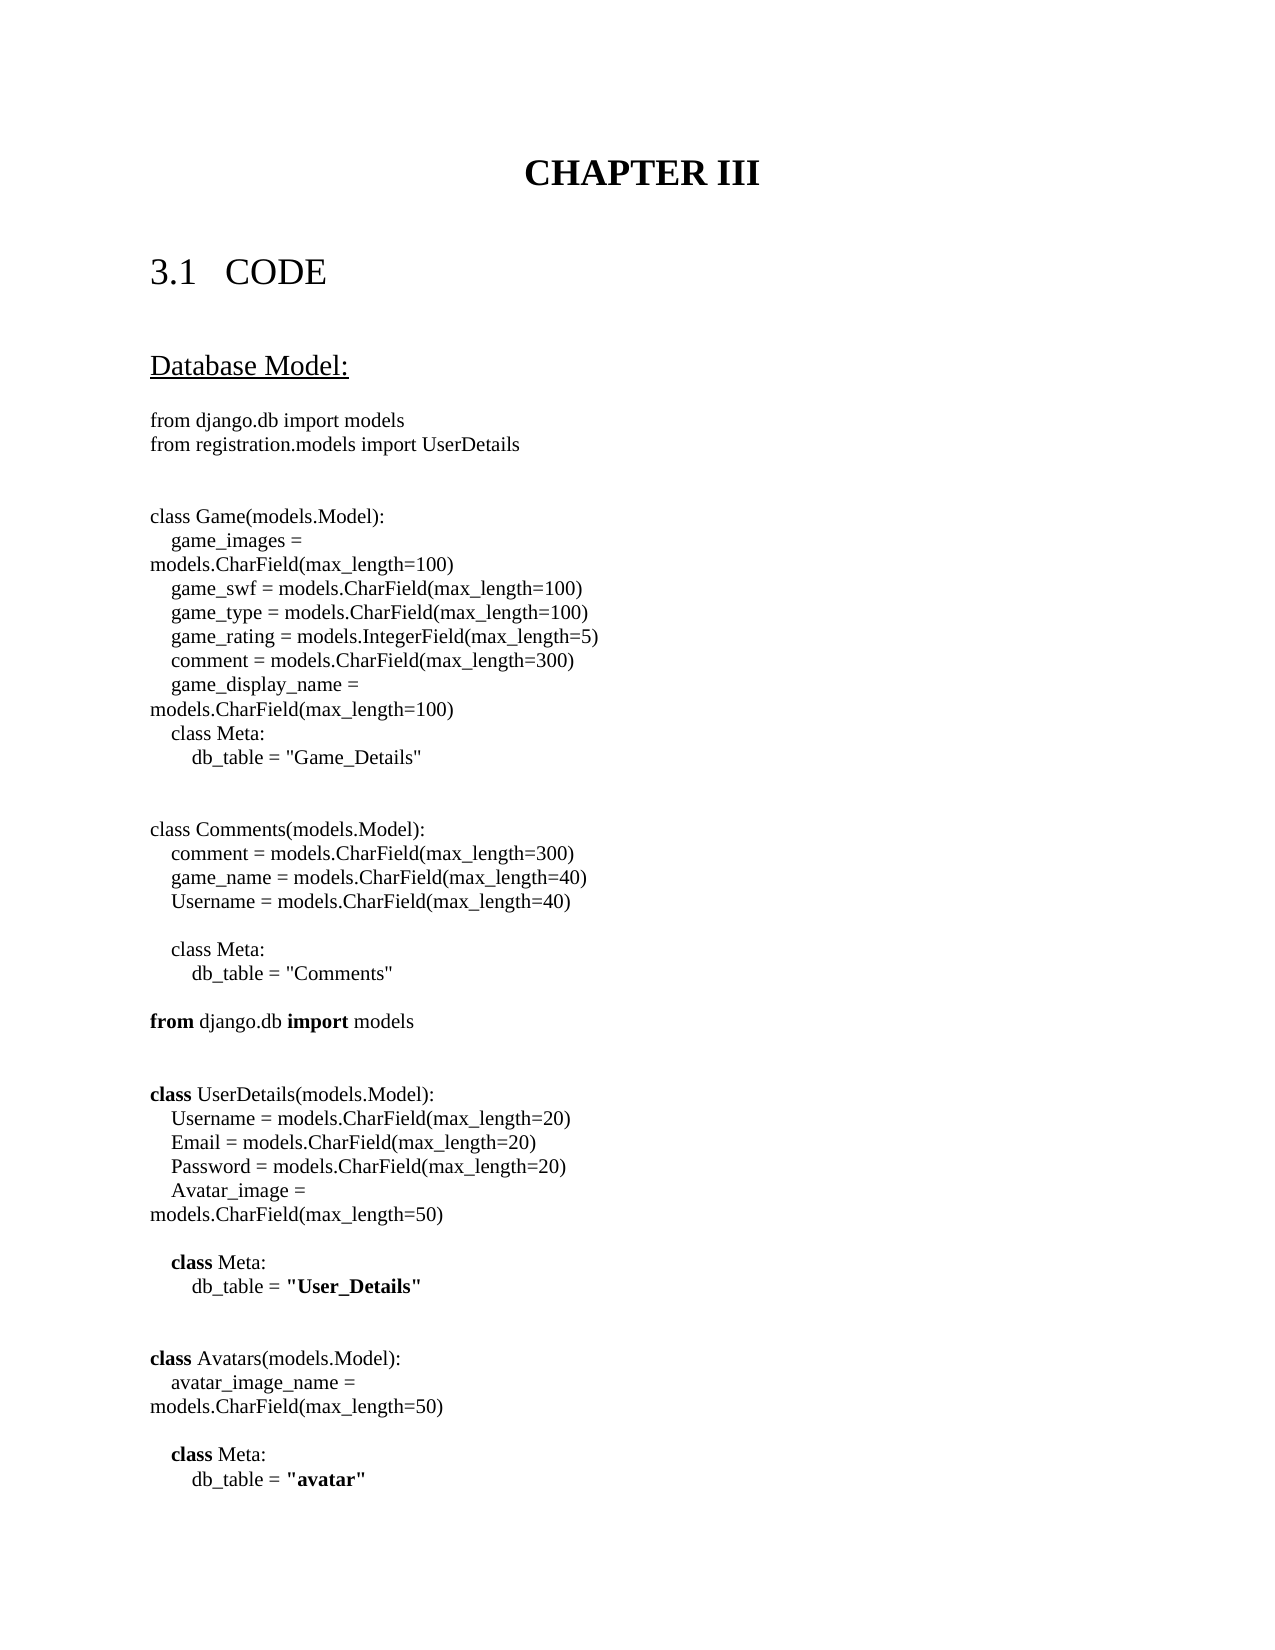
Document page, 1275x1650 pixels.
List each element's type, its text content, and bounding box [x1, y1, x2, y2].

text comment = models.CharField(max_length=300) [150, 648, 600, 672]
text game_display_name = models.CharField(max_length=100) [150, 672, 600, 721]
text game_rating = models.IntegerField(max_length=5) [150, 624, 600, 648]
list CODE [150, 249, 1125, 292]
text db_table = "Comments" [150, 961, 600, 985]
text game_name = models.CharField(max_length=40) [150, 865, 600, 889]
text game_type = models.CharField(max_length=100) [150, 600, 600, 624]
text from django.db import models class UserDetails(models.Model): Username = models.CharField(max_length=20) Email = models.CharField(max_length=20) Password = models.CharField(max_length=20) Avatar_image = models.CharField(max_length=50) class Meta: db_table = "User_Details" class Avatars(models.Model): avatar_image_name = models.CharField(max_length=50) class Meta: db_table = "avatar" [150, 1009, 600, 1491]
text CHAPTER III [159, 150, 1125, 193]
text Username = models.CharField(max_length=40) [150, 889, 600, 913]
text from registration.models import UserDetails [150, 432, 600, 456]
text game_images = models.CharField(max_length=100) [150, 528, 600, 576]
text Database Model: [150, 348, 600, 382]
text db_table = "Game_Details" [150, 744, 600, 769]
text class Meta: [150, 721, 600, 744]
text from django.db import models [150, 408, 600, 432]
text game_swf = models.CharField(max_length=100) [150, 576, 600, 600]
text comment = models.CharField(max_length=300) [150, 841, 600, 865]
text class Game(models.Model): [150, 504, 600, 528]
text class Comments(models.Model): [150, 817, 600, 841]
text class Meta: [150, 937, 600, 961]
